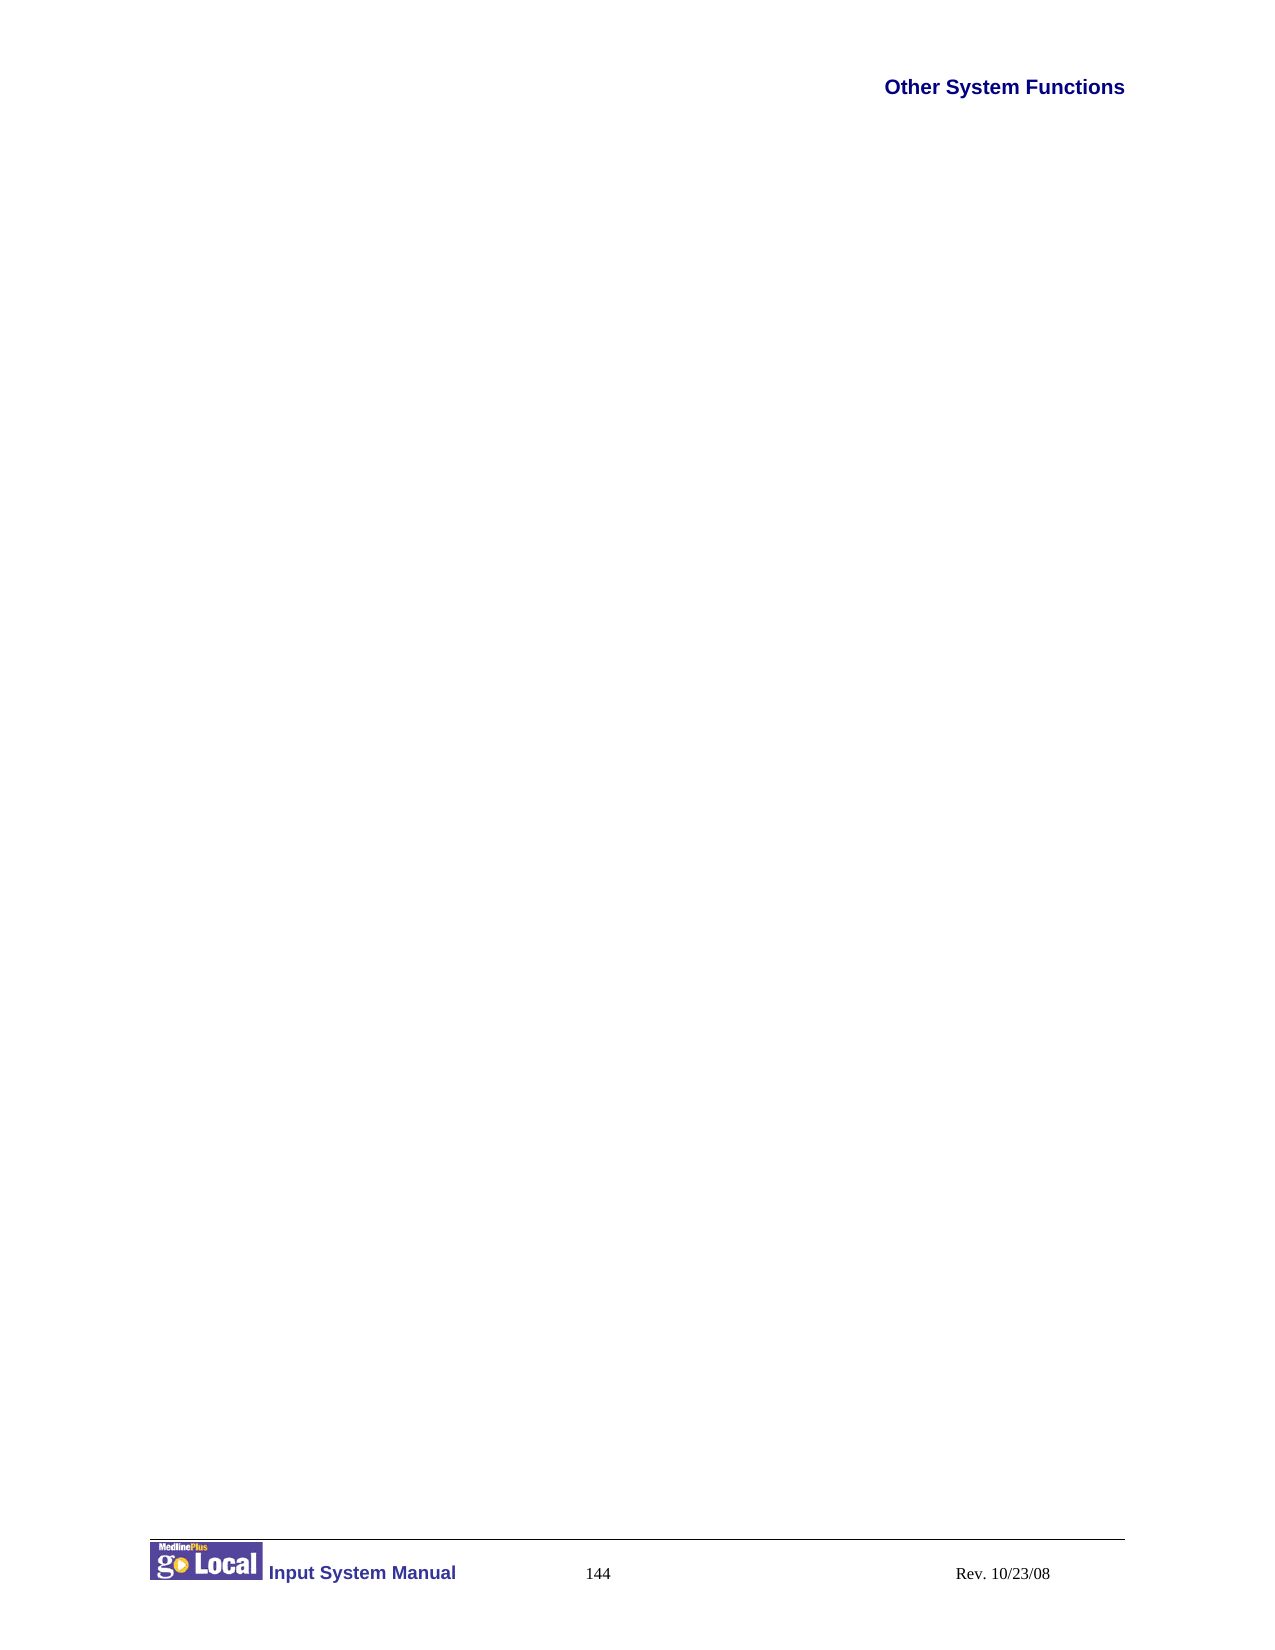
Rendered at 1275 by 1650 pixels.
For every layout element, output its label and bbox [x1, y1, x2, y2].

picture [150, 1542, 263, 1580]
